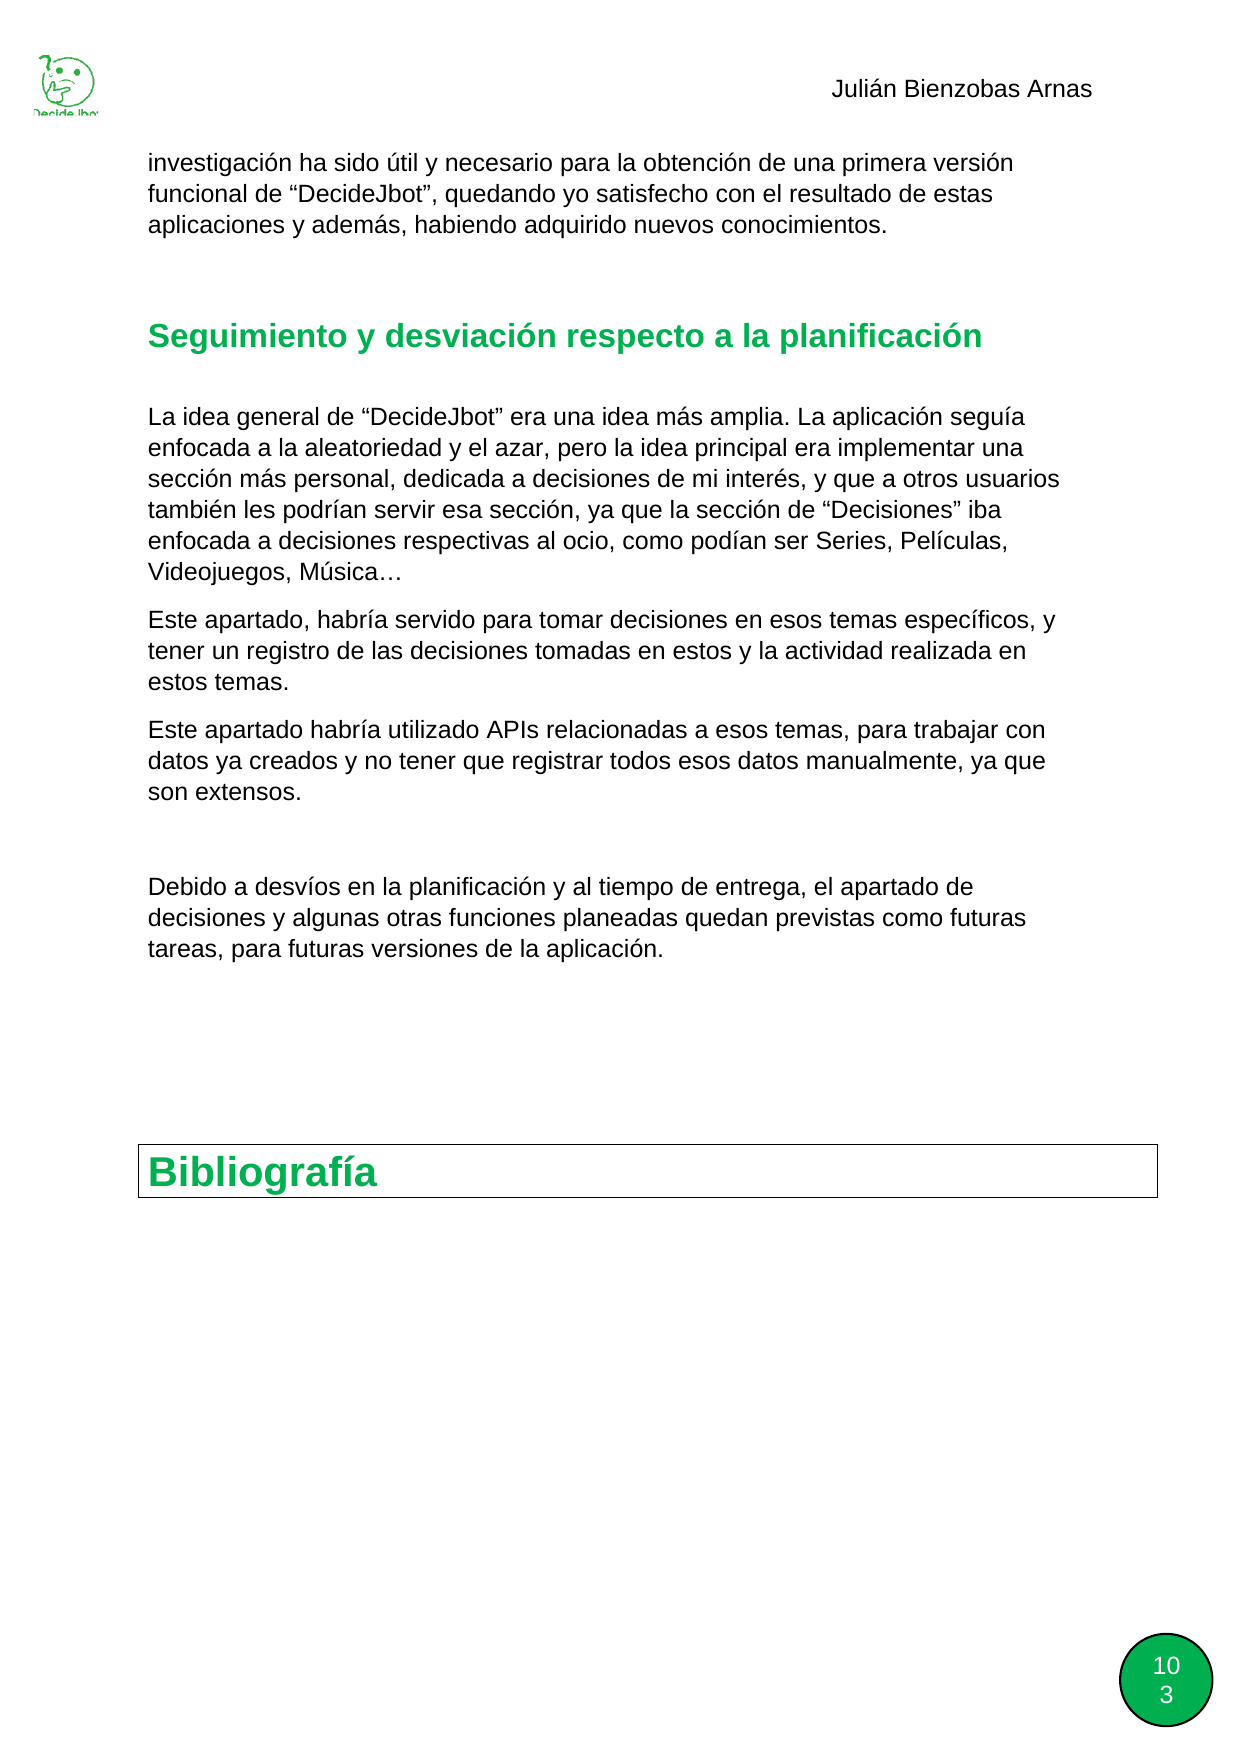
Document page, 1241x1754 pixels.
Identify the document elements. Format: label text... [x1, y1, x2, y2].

text Este apartado, habría servido para tomar decisiones en esos temas específicos, y tener un registro de las decisiones tomadas en estos y la actividad realizada en estos temas. [148, 605, 1092, 696]
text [148, 148, 1092, 238]
text Este apartado habría utilizado APIs relacionadas a esos temas, para trabajar con datos ya creados y no tener que registrar todos esos datos manualmente, ya que son extensos. [148, 715, 1092, 806]
subtitle Seguimiento y desviación respecto a la planificación [148, 316, 1092, 354]
text Debido a desvíos en la planificación y al tiempo de entrega, el apartado de decisiones y algunas otras funciones planeadas quedan previstas como futuras tareas, para futuras versiones de la aplicación. [148, 872, 1092, 963]
text La idea general de “DecideJbot” era una idea más amplia. La aplicación seguía enfocada a la aleatoriedad y el azar, pero la idea principal era implementar una sección más personal, dedicada a decisiones de mi interés, y que a otros usuarios también les podrían servir esa sección, ya que la sección de “Decisiones” iba enfocada a decisiones respectivas al ocio, como podían ser Series, Películas, Videojuegos, Música… [148, 402, 1092, 586]
picture [32, 55, 99, 114]
subtitle Bibliografía [139, 1145, 1157, 1197]
